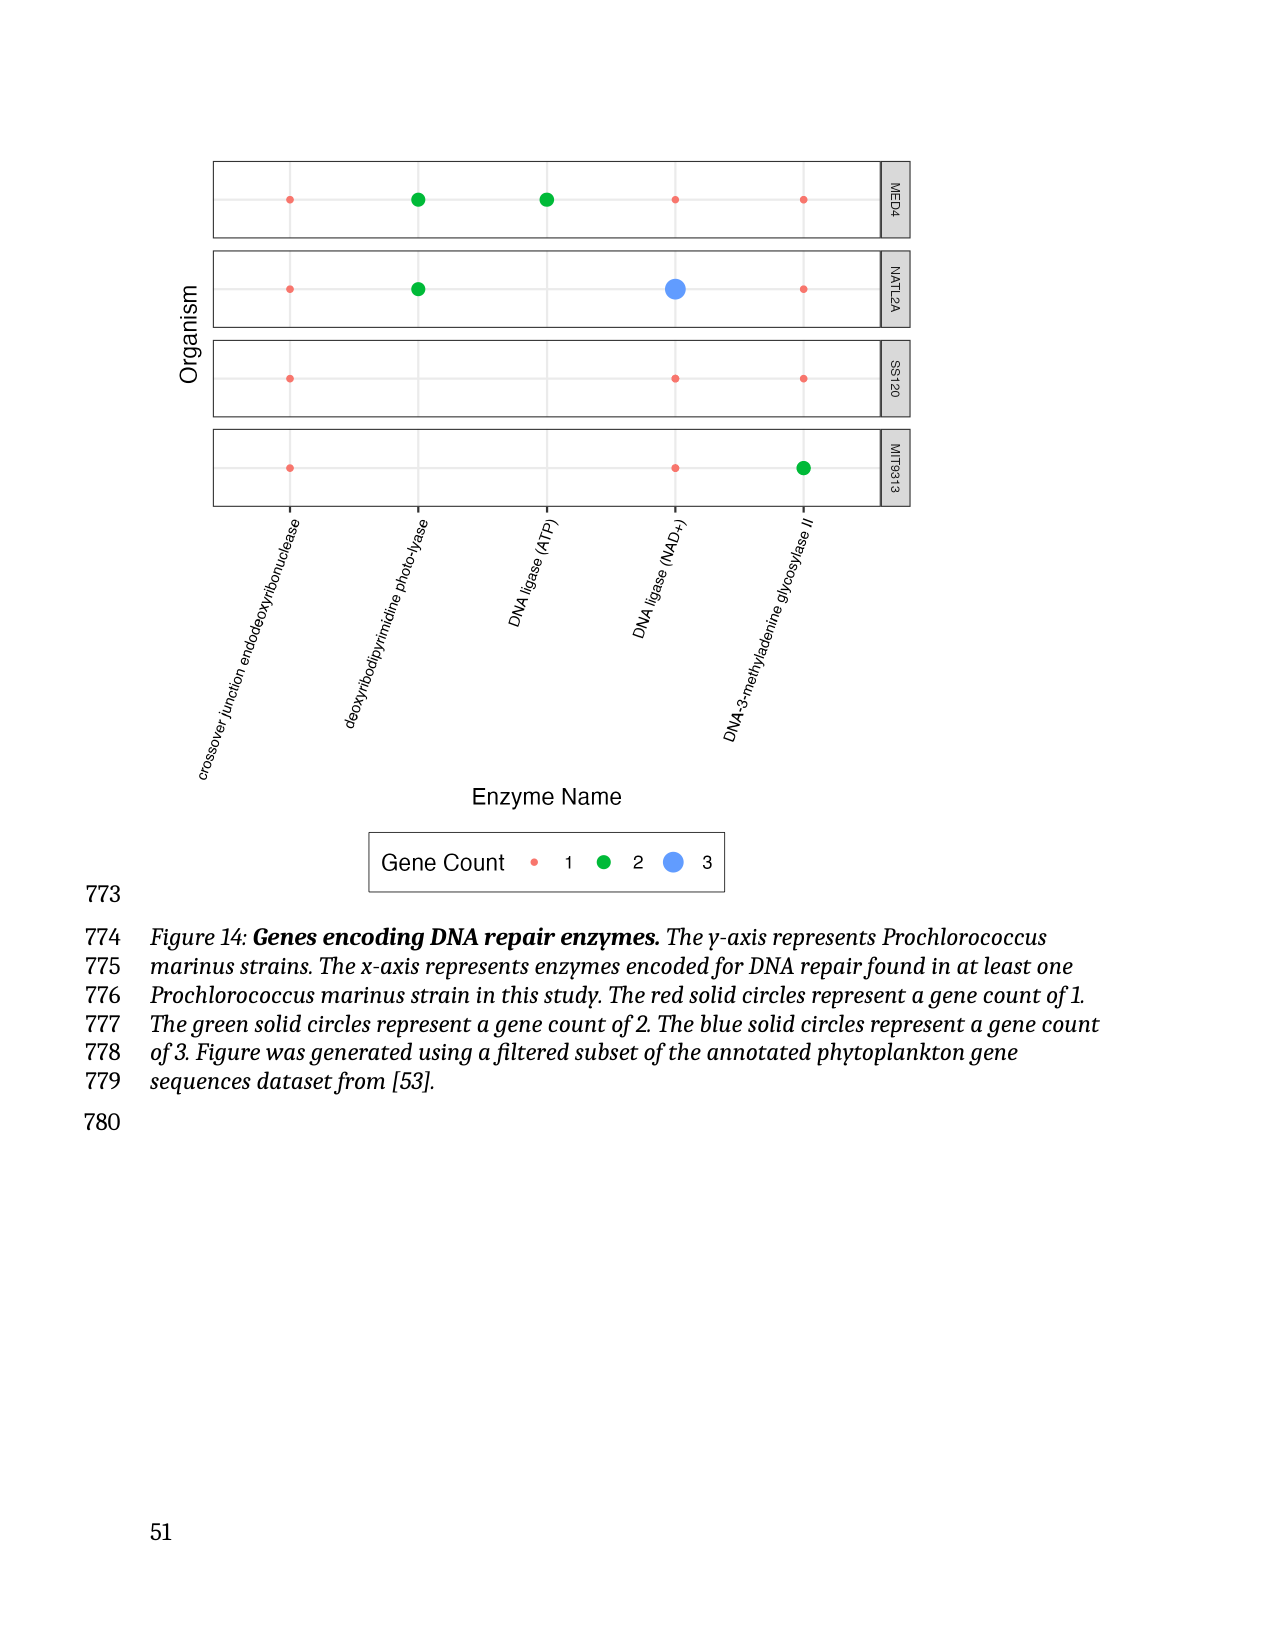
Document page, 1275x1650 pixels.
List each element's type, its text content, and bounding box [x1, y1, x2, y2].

picture [168, 150, 922, 903]
text Figure 14: Genes encoding DNA repair enzymes. The y-axis represents Prochlorococcus marinus strains. The x-axis represents enzymes encoded for DNA repair found in at least one Prochlorococcus marinus strain in this study. The red solid circles represent a gene count of 1. The green solid circles represent a gene count of 2. The blue solid circles represent a gene count of 3. Figure was generated using a filtered subset of the annotated phytoplankton gene sequences dataset from [53]. [150, 923, 1125, 1096]
